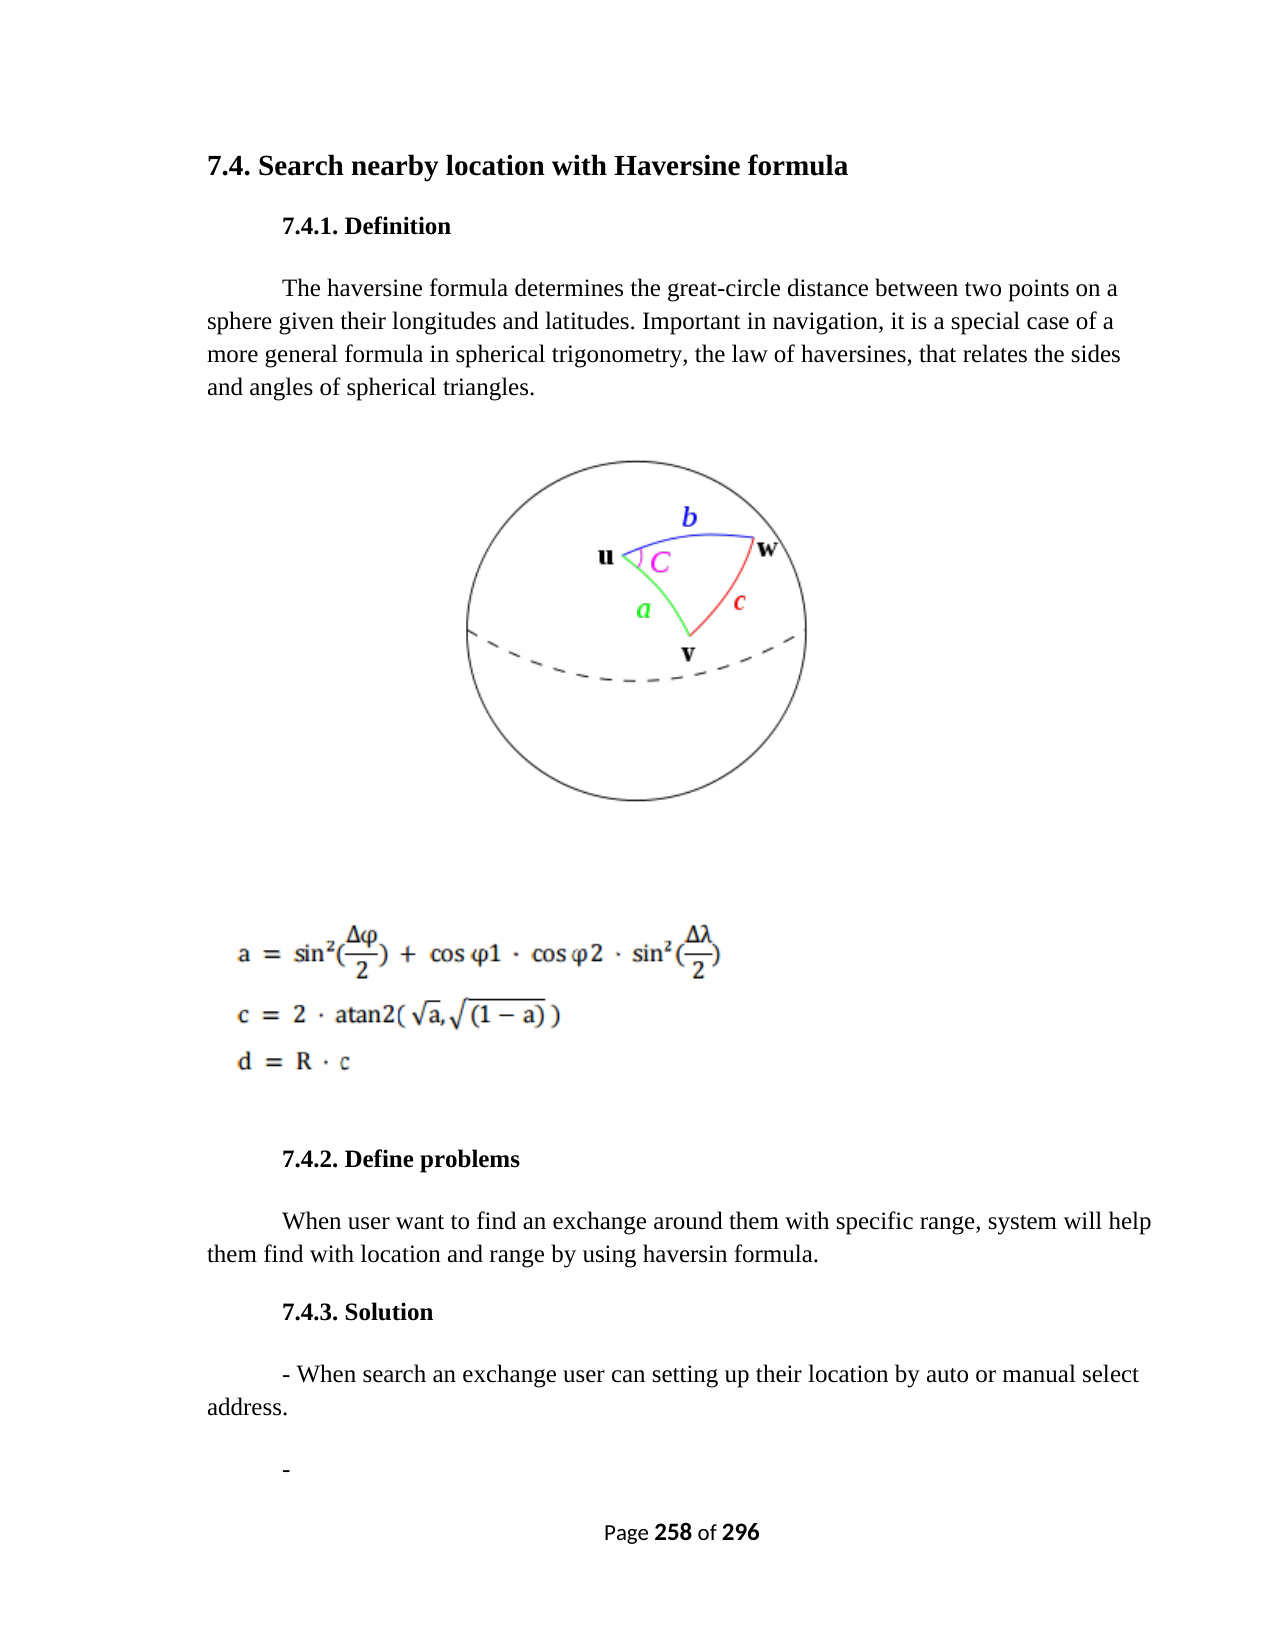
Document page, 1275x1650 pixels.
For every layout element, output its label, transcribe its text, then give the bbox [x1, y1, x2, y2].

subtitle 7.4.2. Define problems [207, 1144, 1157, 1173]
text - [207, 1454, 1157, 1483]
picture [465, 458, 810, 803]
subtitle 7.4.1. Definition [207, 211, 1157, 240]
picture [206, 902, 766, 1115]
text The haversine formula determines the great-circle distance between two points on a sphere given their longitudes and latitudes. Important in navigation, it is a special case of a more general formula in spherical trigonometry, the law of haversines, that relates the sides and angles of spherical triangles. [207, 273, 1157, 401]
text - When search an exchange user can setting up their location by auto or manual select address. [207, 1359, 1157, 1421]
text When user want to find an exchange around them with specific range, system will help them find with location and range by using haversin formula. [207, 1206, 1157, 1268]
subtitle 7.4.3. Solution [207, 1297, 1157, 1326]
subtitle 7.4. Search nearby location with Haversine formula [207, 148, 1157, 181]
